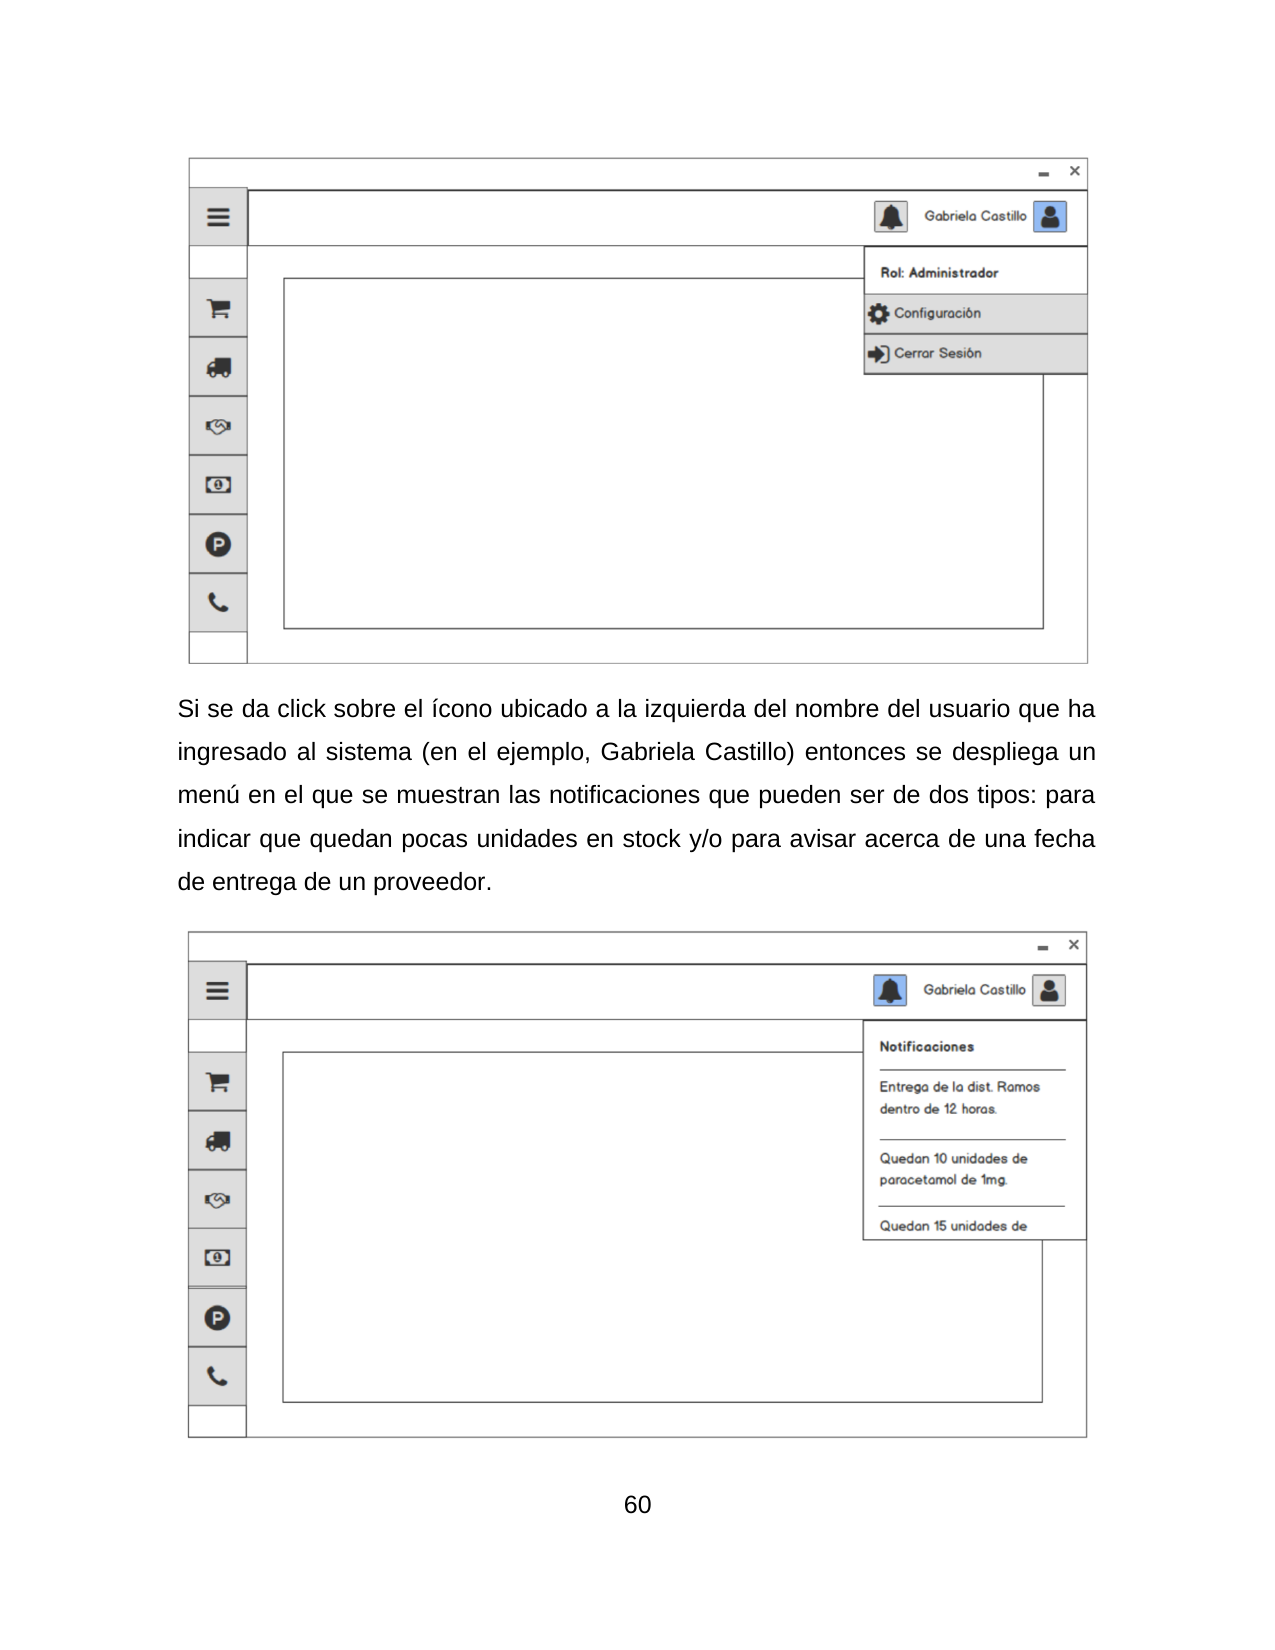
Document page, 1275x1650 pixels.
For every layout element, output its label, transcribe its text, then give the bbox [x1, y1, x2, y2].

text Si se da click sobre el ícono ubicado a la izquierda del nombre del usuario que ha ingresado al sistema (en el ejemplo, Gabriela Castillo) entonces se despliega un menú en el que se muestran las notificaciones que pueden ser de dos tipos: para indicar que quedan pocas unidades en stock y/o para avisar acerca de una fecha de entrega de un proveedor. [177, 694, 1098, 896]
picture [177, 147, 1098, 672]
picture [177, 918, 1098, 1449]
